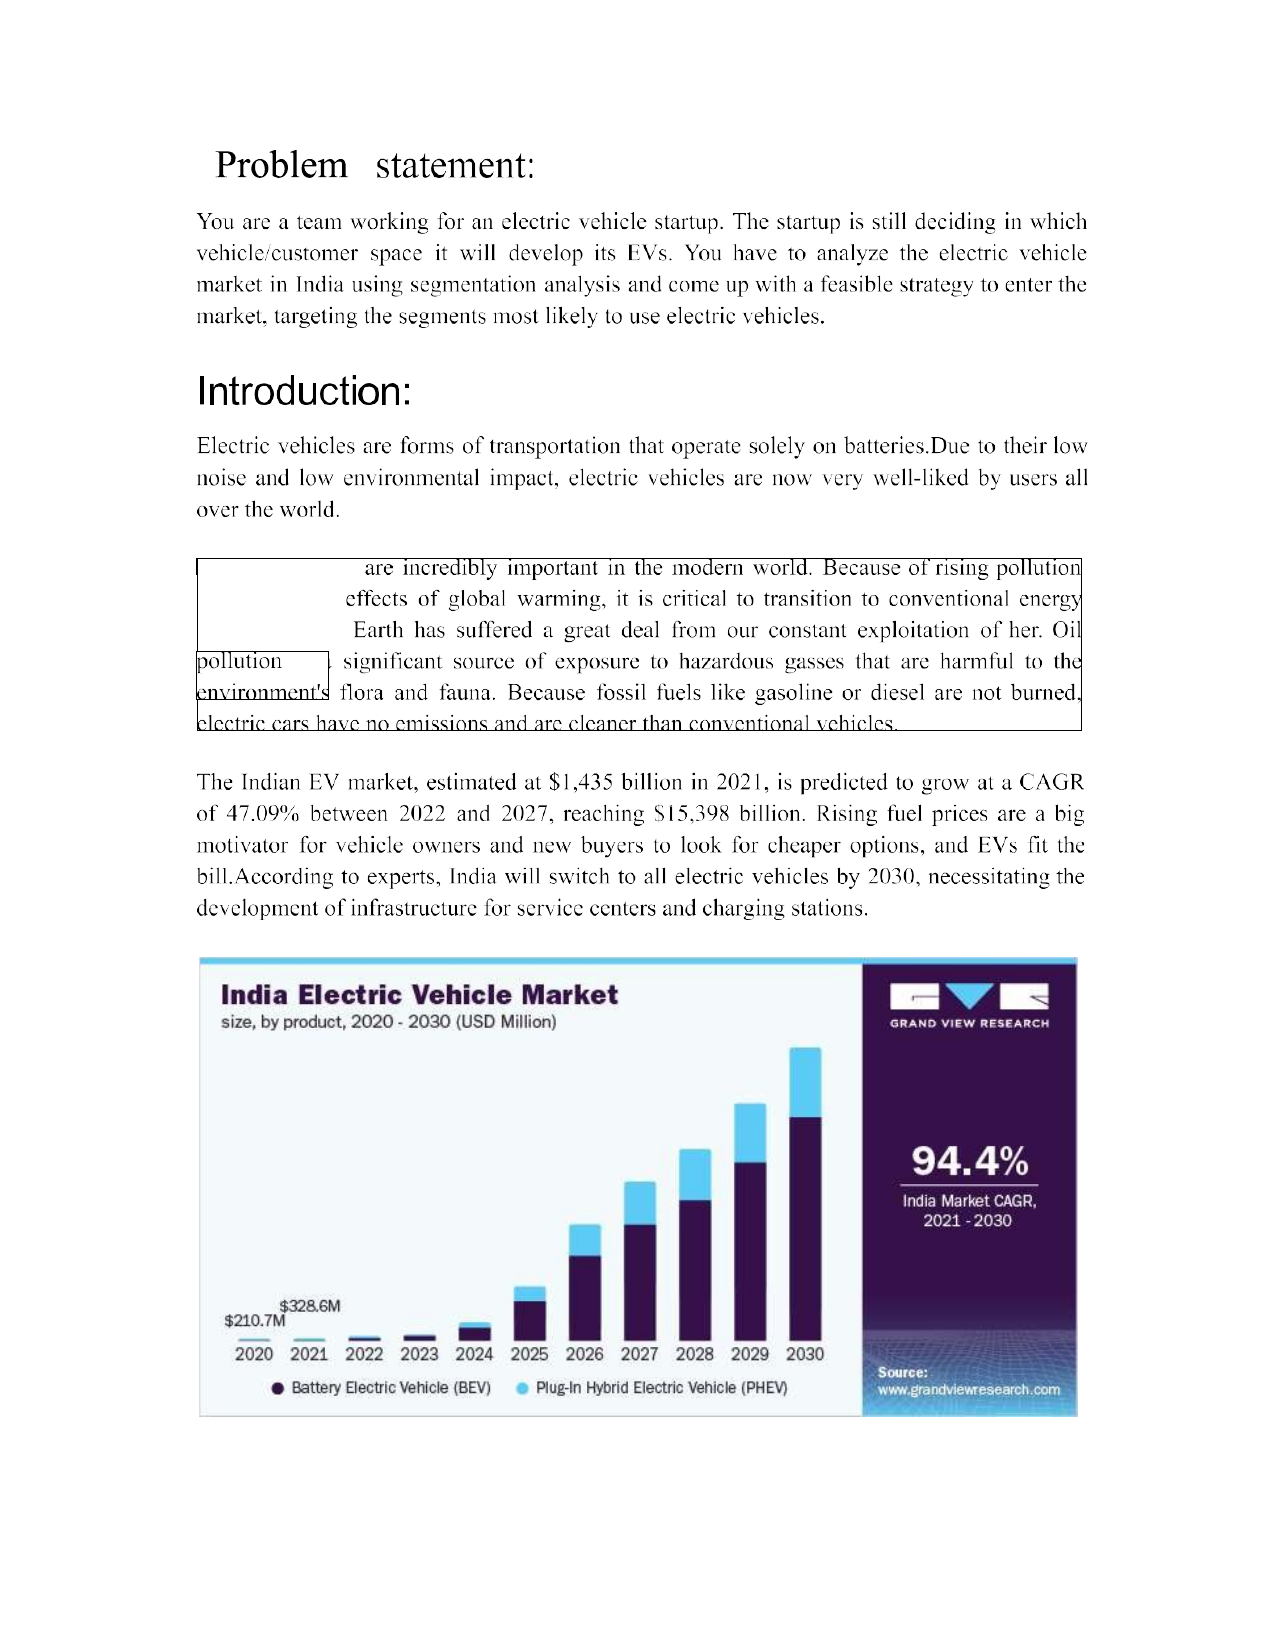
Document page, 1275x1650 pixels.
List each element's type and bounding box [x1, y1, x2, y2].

picture [229, 375, 294, 405]
picture [198, 559, 1081, 730]
picture [199, 957, 1078, 1417]
picture [377, 153, 533, 178]
picture [197, 652, 328, 699]
picture [210, 383, 227, 405]
picture [299, 383, 316, 405]
picture [320, 375, 356, 405]
picture [196, 772, 1085, 920]
picture [382, 383, 399, 405]
picture [196, 212, 1087, 328]
picture [358, 383, 379, 405]
picture [196, 436, 1088, 517]
